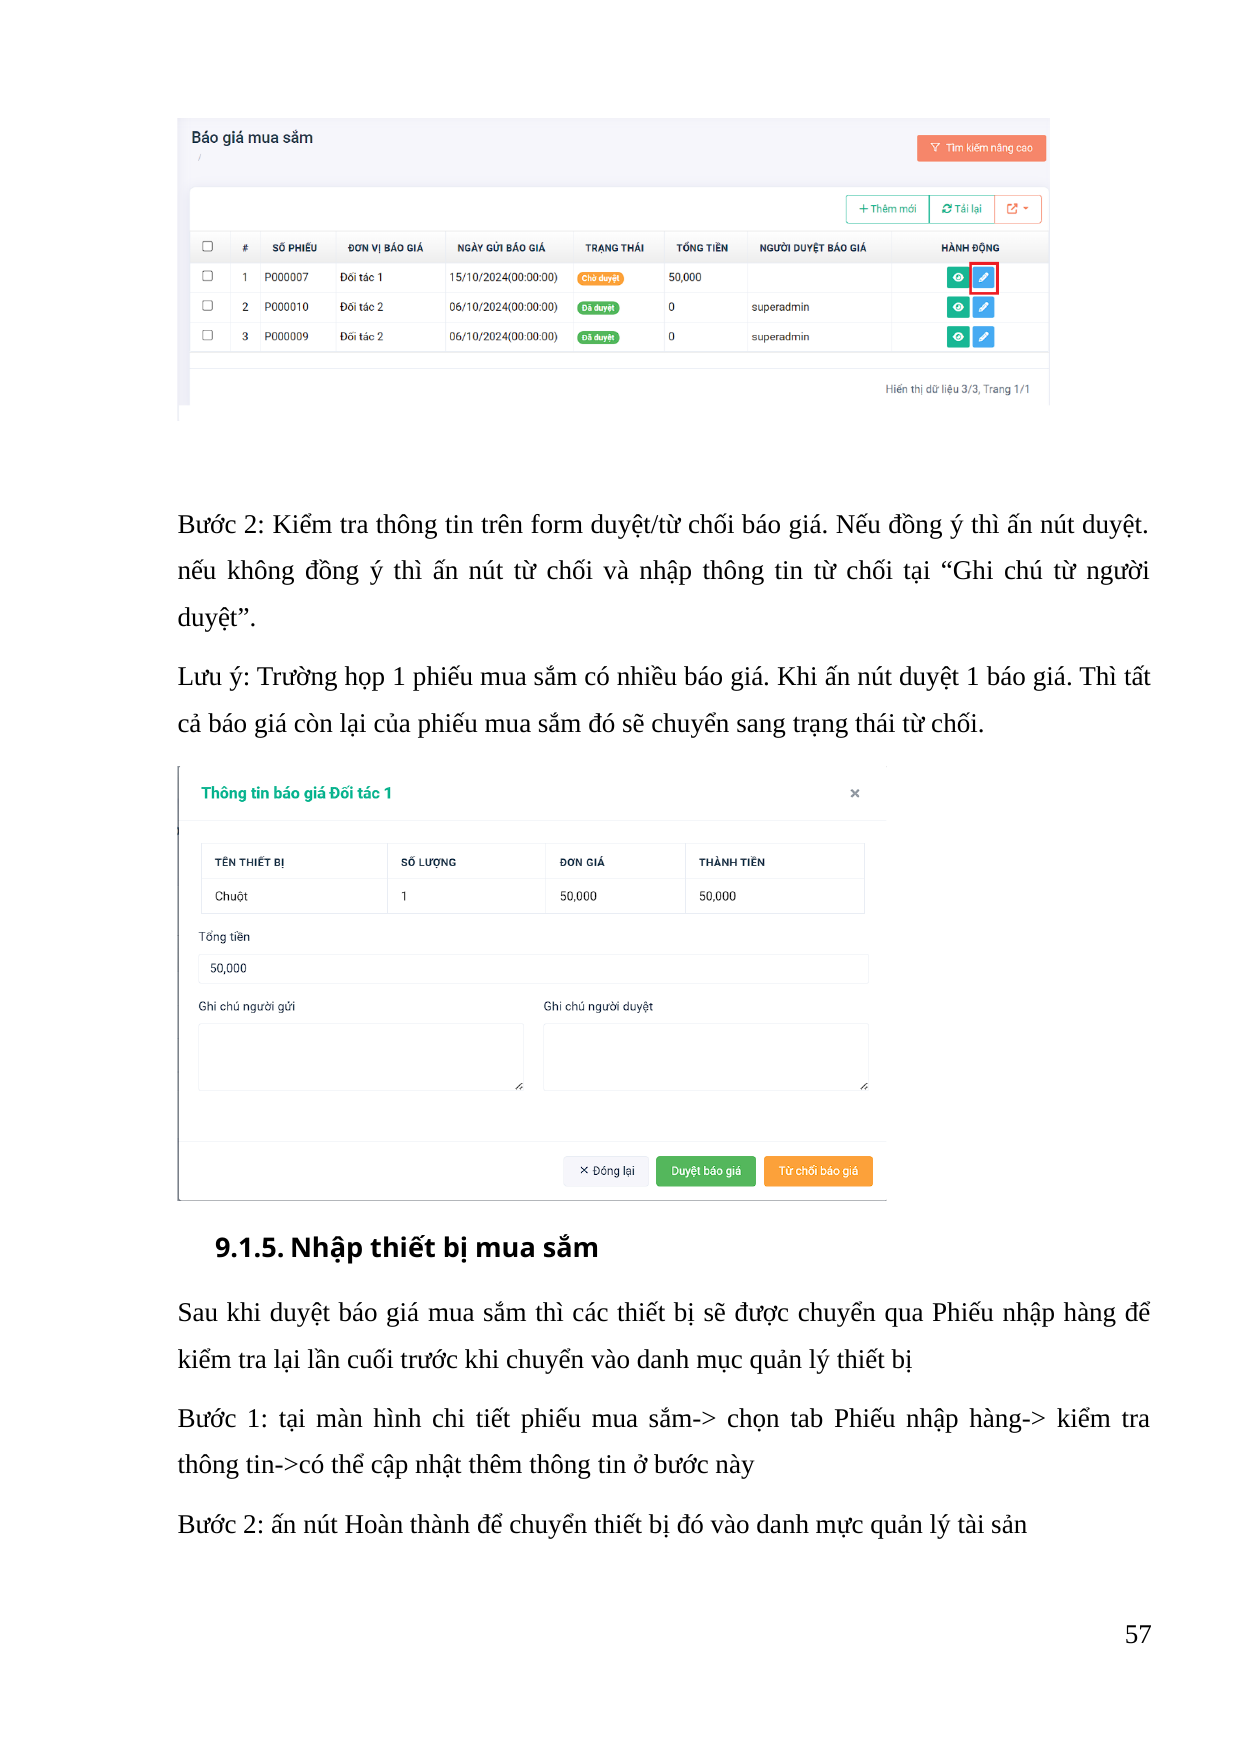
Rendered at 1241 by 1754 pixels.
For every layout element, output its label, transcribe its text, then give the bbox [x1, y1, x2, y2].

picture [177, 118, 1050, 421]
subtitle Nhập thiết bị mua sắm [215, 1228, 1152, 1265]
text Lưu ý: Trường họp 1 phiếu mua sắm có nhiều báo giá. Khi ấn nút duyệt 1 báo giá. Thì tất cả báo giá còn lại của phiếu mua sắm đó sẽ chuyển sang trạng thái từ chối. [177, 660, 1152, 738]
text Bước 2: ấn nút Hoàn thành để chuyển thiết bị đó vào danh mực quản lý tài sản [177, 1508, 1152, 1539]
text Bước 2: Kiểm tra thông tin trên form duyệt/từ chối báo giá. Nếu đồng ý thì ấn nút duyệt. nếu không đồng ý thì ấn nút từ chối và nhập thông tin từ chối tại “Ghi chú từ người duyệt”. [177, 508, 1152, 632]
picture [177, 766, 887, 1201]
text Bước 1: tại màn hình chi tiết phiếu mua sắm-> chọn tab Phiếu nhập hàng-> kiểm tra thông tin->có thể cập nhật thêm thông tin ở bước này [177, 1402, 1152, 1480]
text Sau khi duyệt báo giá mua sắm thì các thiết bị sẽ được chuyển qua Phiếu nhập hàng để kiểm tra lại lần cuối trước khi chuyển vào danh mục quản lý thiết bị [177, 1296, 1152, 1374]
